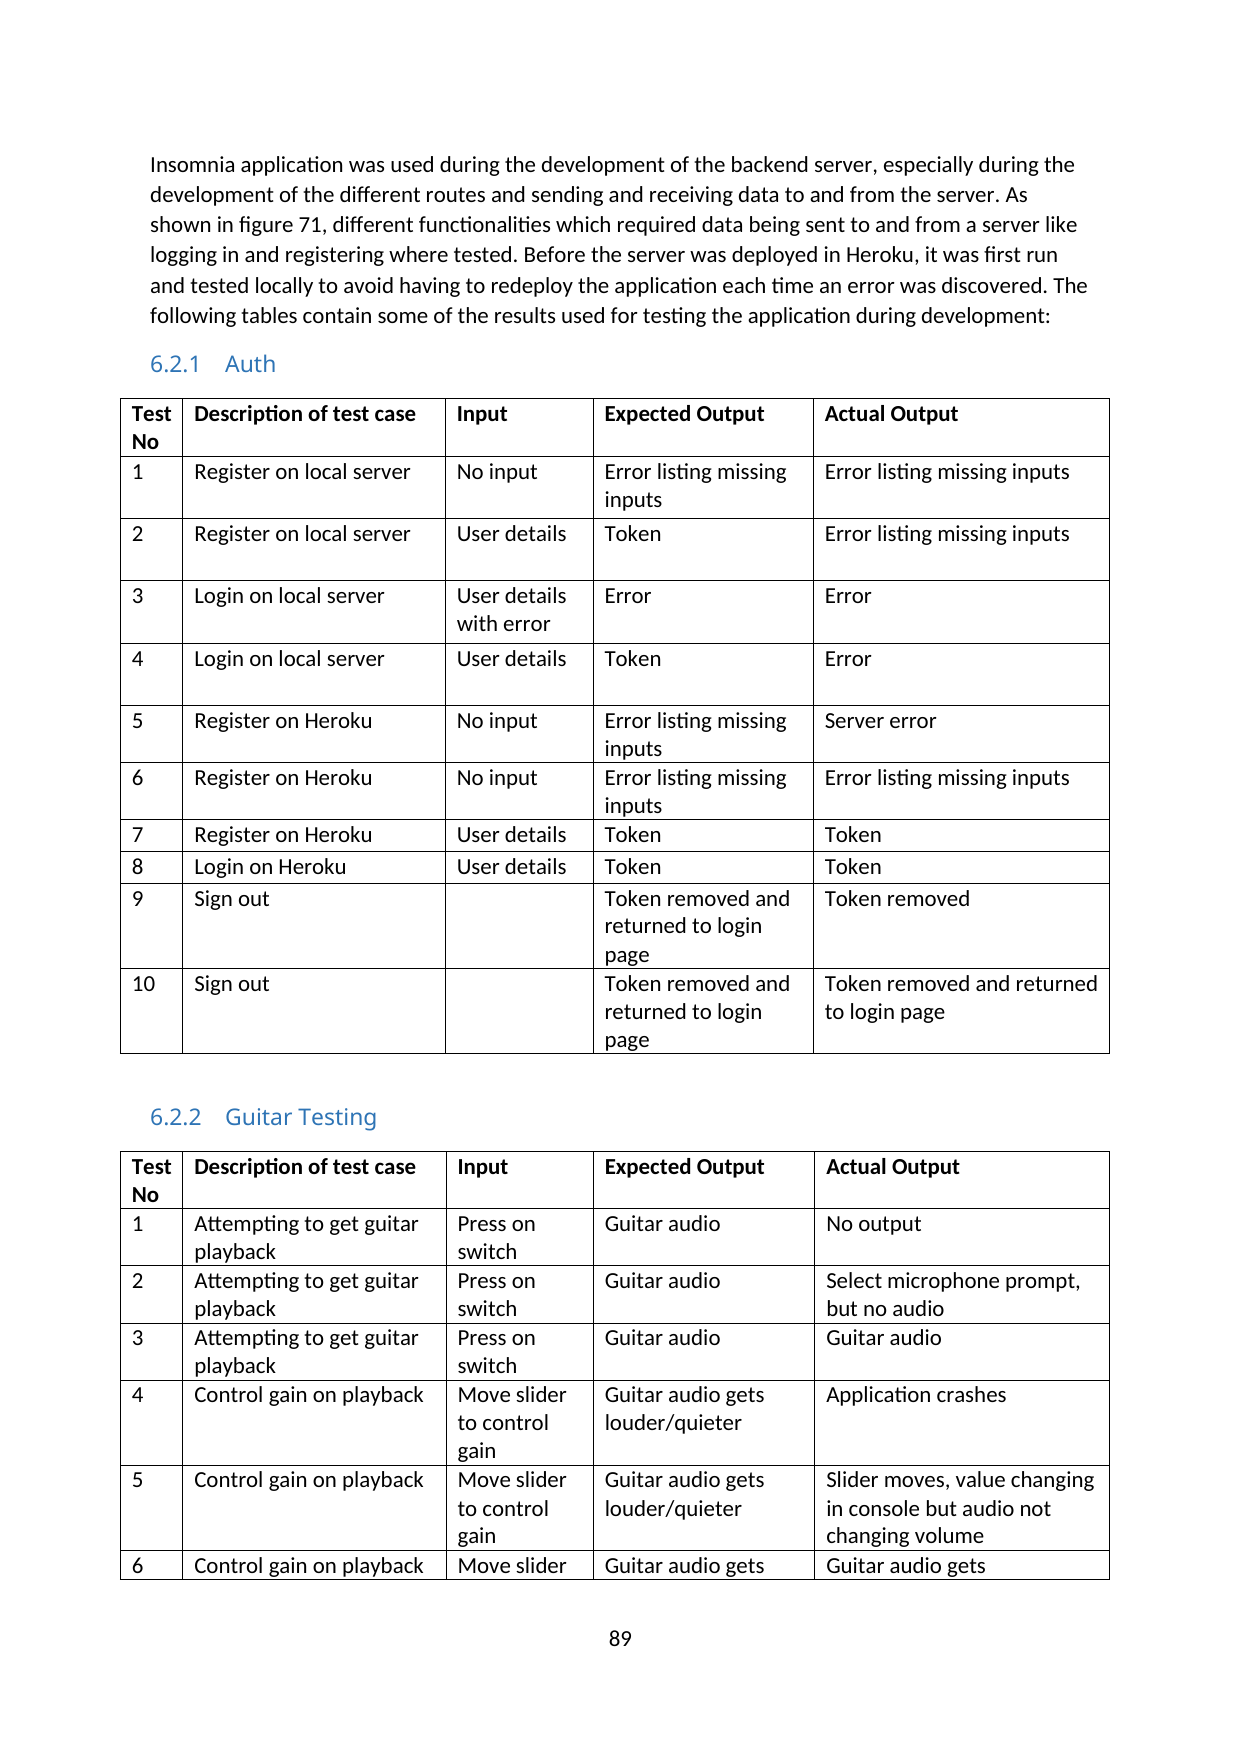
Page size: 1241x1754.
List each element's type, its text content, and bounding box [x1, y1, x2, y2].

table_cell User details with error [446, 581, 593, 643]
table_cell Token [594, 820, 813, 851]
table_cell Server error [814, 706, 1109, 762]
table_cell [447, 1551, 593, 1579]
table_cell Error listing missing inputs [814, 457, 1109, 518]
table_cell 8 [121, 852, 182, 883]
table_cell Login on local server [183, 644, 445, 705]
table_header Input [446, 399, 593, 456]
table_cell [446, 884, 593, 968]
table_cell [815, 1551, 1109, 1579]
table_cell User details [446, 820, 593, 851]
table_cell No input [446, 457, 593, 518]
table_cell Token [594, 644, 813, 705]
table_cell Register on local server [183, 519, 445, 580]
table_header Actual Output [815, 1152, 1109, 1208]
table_cell Login on Heroku [183, 852, 445, 883]
table_cell Move slider to control gain [447, 1381, 593, 1464]
table_cell User details [446, 644, 593, 705]
table_cell Control gain on playback [183, 1466, 446, 1550]
table_cell 7 [121, 820, 182, 851]
table_cell Guitar audio [594, 1209, 814, 1265]
table_cell Token [814, 852, 1109, 883]
table_cell Token [814, 820, 1109, 851]
table_header Description of test case [183, 399, 445, 456]
table_cell Press on switch [447, 1209, 593, 1265]
table_cell [446, 969, 593, 1053]
subtitle Auth [150, 348, 1090, 379]
table_cell Press on switch [447, 1324, 593, 1379]
table_cell Guitar audio [815, 1324, 1109, 1379]
table_cell 2 [121, 519, 182, 580]
table_cell 5 [121, 706, 182, 762]
table_cell 2 [121, 1266, 182, 1322]
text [150, 150, 1090, 329]
table_cell Error [814, 644, 1109, 705]
table_cell 6 [121, 1551, 182, 1579]
subtitle Guitar Testing [150, 1101, 1090, 1132]
table_cell 9 [121, 884, 182, 968]
table_cell 6 [121, 763, 182, 819]
table_cell Error listing missing inputs [594, 763, 813, 819]
table_cell Error [814, 581, 1109, 643]
table_cell Token removed and returned to login page [594, 884, 813, 968]
table_cell Error [594, 581, 813, 643]
table_cell User details [446, 519, 593, 580]
table_cell Application crashes [815, 1381, 1109, 1464]
table_cell Token [594, 519, 813, 580]
table_cell Attempting to get guitar playback [183, 1324, 446, 1379]
table_cell Attempting to get guitar playback [183, 1266, 446, 1322]
table_cell Token removed and returned to login page [594, 969, 813, 1053]
table_cell User details [446, 852, 593, 883]
table_header Description of test case [183, 1152, 446, 1208]
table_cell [594, 1551, 814, 1579]
table_cell Login on local server [183, 581, 445, 643]
table_cell Control gain on playback [183, 1381, 446, 1464]
table_cell Guitar audio gets louder/quieter [594, 1381, 814, 1464]
table_cell Token removed [814, 884, 1109, 968]
table_cell Sign out [183, 969, 445, 1053]
table_cell 3 [121, 1324, 182, 1379]
table_header Test No [121, 399, 182, 456]
table_cell 1 [121, 457, 182, 518]
table_cell 4 [121, 1381, 182, 1464]
table_cell No input [446, 763, 593, 819]
table_cell 10 [121, 969, 182, 1053]
table_header Expected Output [594, 399, 813, 456]
table_cell Error listing missing inputs [814, 763, 1109, 819]
table_cell Guitar audio [594, 1324, 814, 1379]
table_cell Register on Heroku [183, 820, 445, 851]
table_cell Register on Heroku [183, 763, 445, 819]
table_cell Guitar audio gets louder/quieter [594, 1466, 814, 1550]
table_cell Register on local server [183, 457, 445, 518]
table_cell Move slider to control gain [447, 1466, 593, 1550]
table_cell Error listing missing inputs [814, 519, 1109, 580]
table_cell Error listing missing inputs [594, 706, 813, 762]
table_cell 1 [121, 1209, 182, 1265]
table_cell Attempting to get guitar playback [183, 1209, 446, 1265]
table_cell Press on switch [447, 1266, 593, 1322]
table_cell 5 [121, 1466, 182, 1550]
table_cell Token [594, 852, 813, 883]
table_header Input [447, 1152, 593, 1208]
table_cell Slider moves, value changing in console but audio not changing volume [815, 1466, 1109, 1550]
table_cell Select microphone prompt, but no audio [815, 1266, 1109, 1322]
table_cell 4 [121, 644, 182, 705]
table_cell 3 [121, 581, 182, 643]
table_cell Register on Heroku [183, 706, 445, 762]
table_header Actual Output [814, 399, 1109, 456]
table_header Test No [121, 1152, 182, 1208]
table_cell No input [446, 706, 593, 762]
table_cell Sign out [183, 884, 445, 968]
table_cell Guitar audio [594, 1266, 814, 1322]
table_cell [183, 1551, 446, 1579]
table_header Expected Output [594, 1152, 814, 1208]
table_cell No output [815, 1209, 1109, 1265]
table_cell Token removed and returned to login page [814, 969, 1109, 1053]
table_cell Error listing missing inputs [594, 457, 813, 518]
